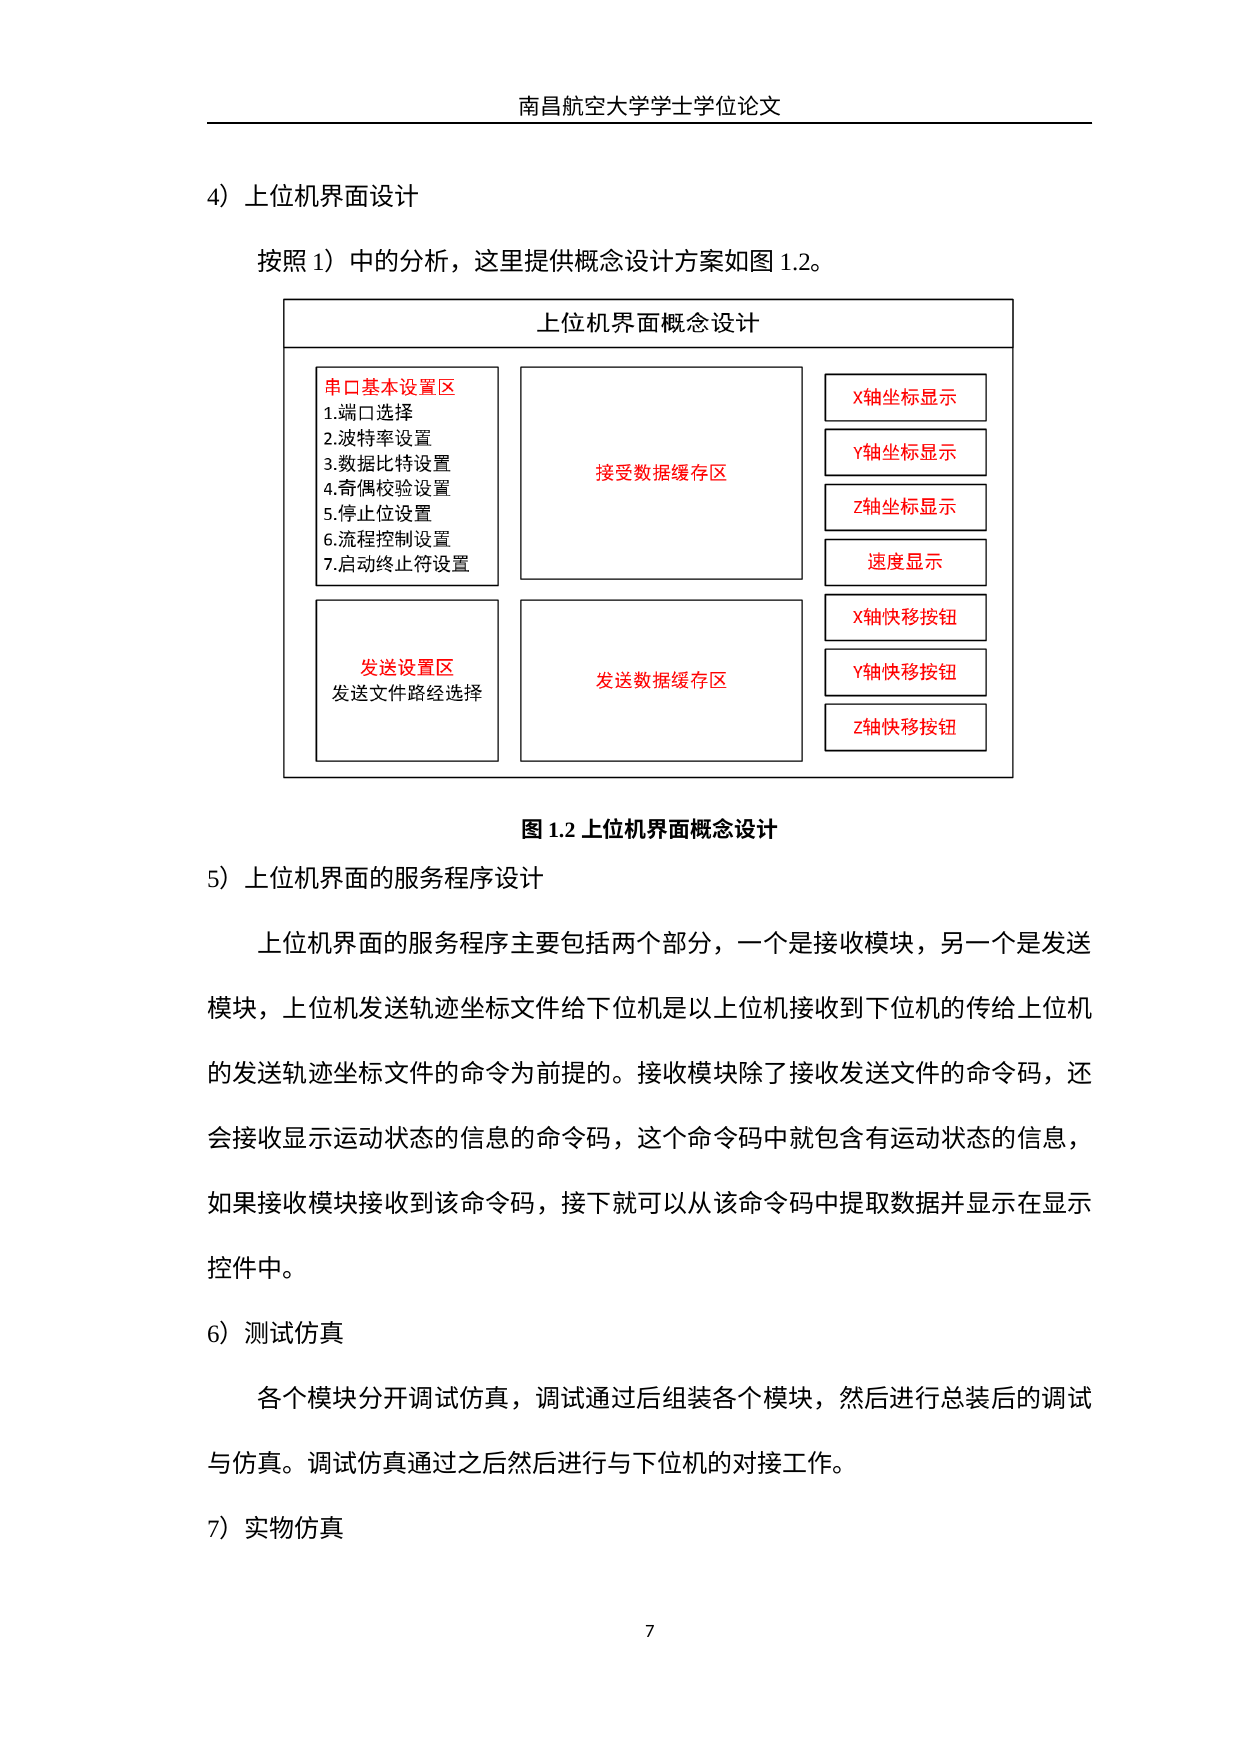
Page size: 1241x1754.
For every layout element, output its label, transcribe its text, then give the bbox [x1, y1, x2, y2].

text 7）实物仿真 [207, 1494, 1092, 1559]
picture [279, 292, 1020, 786]
text 4）上位机界面设计 [207, 162, 1092, 227]
text 6）测试仿真 [207, 1299, 1092, 1364]
list 上位机界面的服务程序主要包括两个部分，一个是接收模块，另一个是发送模块，上位机发送轨迹坐标文件给下位机是以上位机接收到下位机的传给上位机的发送轨迹坐标文件的命令为前提的。接收模块除了接收发送文件的命令码，还会接收显示运动状态的信息的命令码，这个命令码中就包含有运动状态的信息，如果接收模块接收到该命令码，接下就可以从该命令码中提取数据并显示在显示控件中。 [207, 909, 1092, 1299]
text 各个模块分开调试仿真，调试通过后组装各个模块，然后进行总装后的调试与仿真。调试仿真通过之后然后进行与下位机的对接工作。 [207, 1364, 1092, 1494]
text 按照1）中的分析，这里提供概念设计方案如图1.2。 [207, 227, 1092, 292]
text 5）上位机界面的服务程序设计 [207, 844, 1092, 909]
text 图1.2 上位机界面概念设计 [207, 812, 1092, 844]
